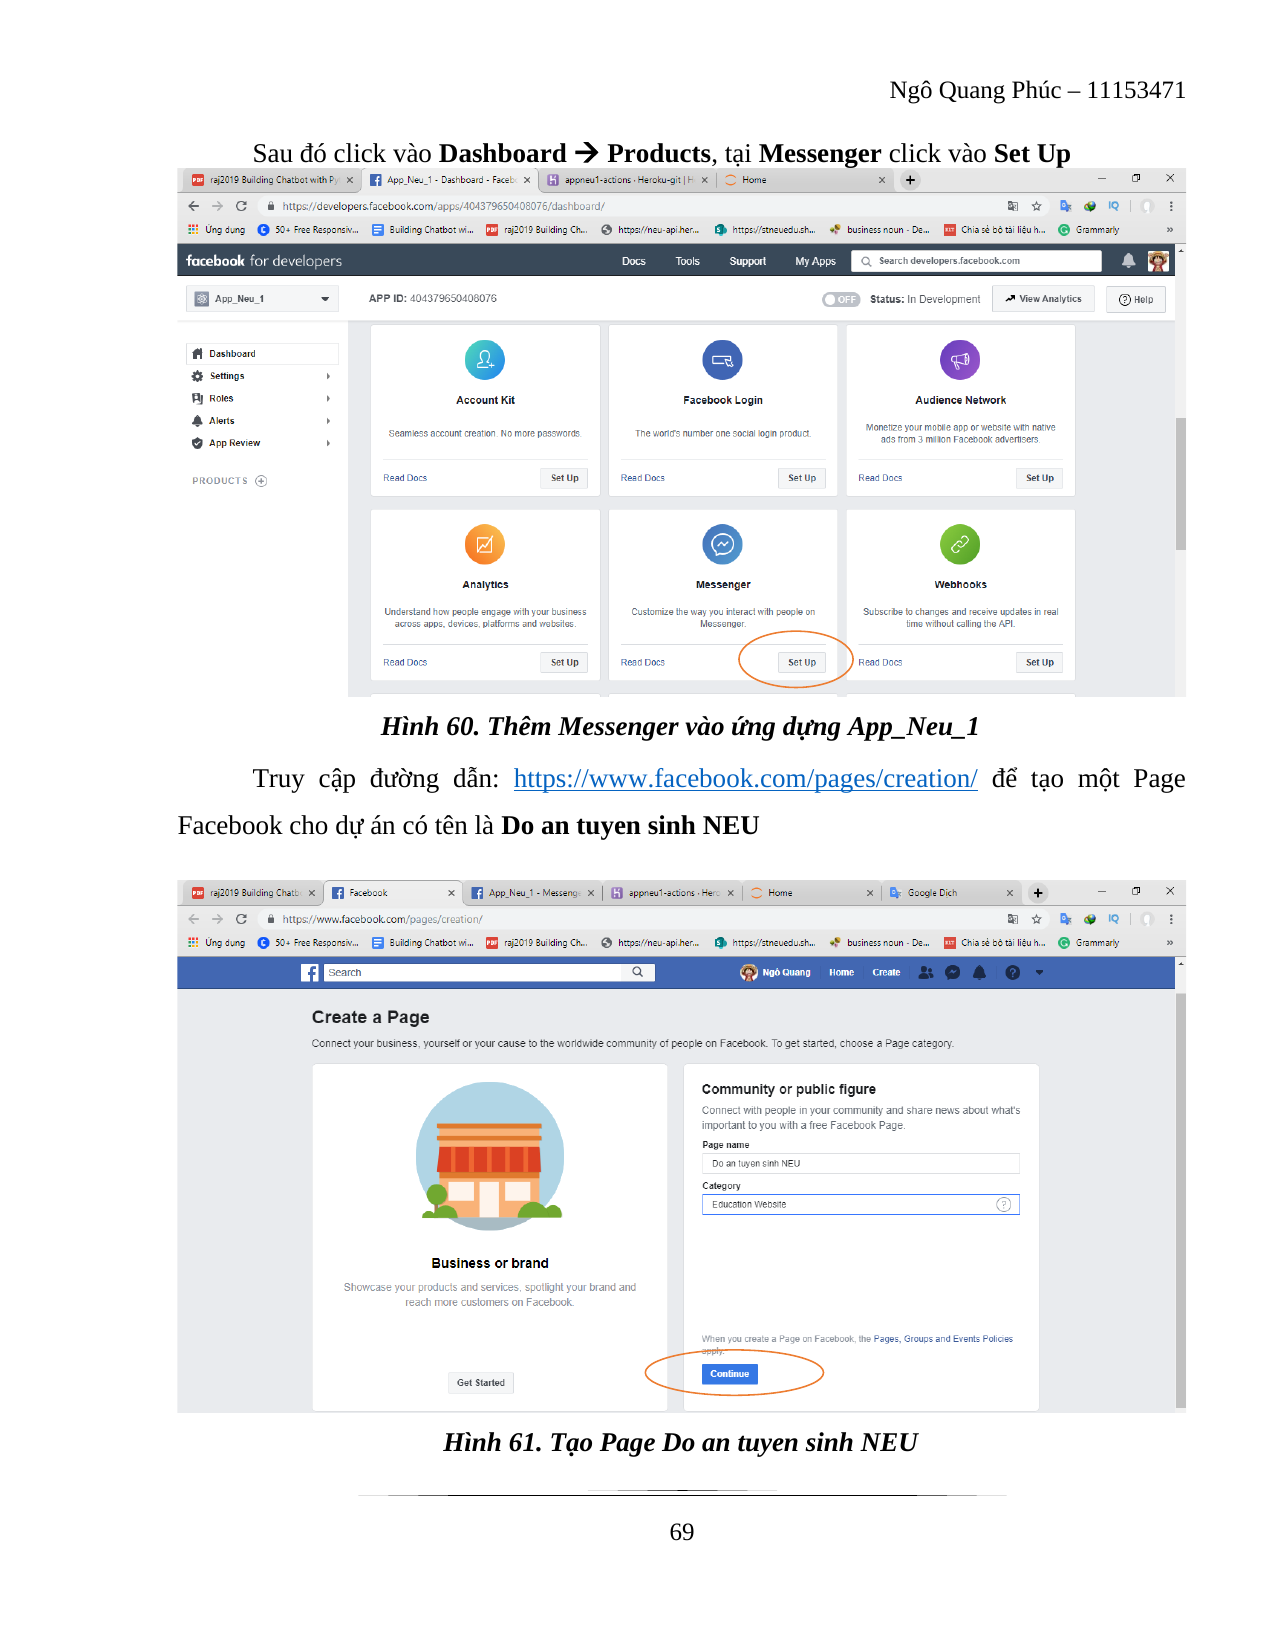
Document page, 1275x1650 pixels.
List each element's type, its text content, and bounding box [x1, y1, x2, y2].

picture [177, 880, 1187, 1413]
text Truy cập đường dẫn: https://www.facebook.com/pages/creation/ để tạo một Page Facebook cho dự án có tên là Do an tuyen sinh NEU [177, 762, 1186, 840]
text Hình 60. Thêm Messenger vào ứng dựng App_Neu_1 [177, 711, 1186, 742]
text Sau đó click vào Dashboard Products, tại Messenger click vào Set Up [177, 137, 1186, 168]
picture [177, 168, 1187, 697]
text Hình 61. Tạo Page Do an tuyen sinh NEU [177, 1426, 1186, 1458]
